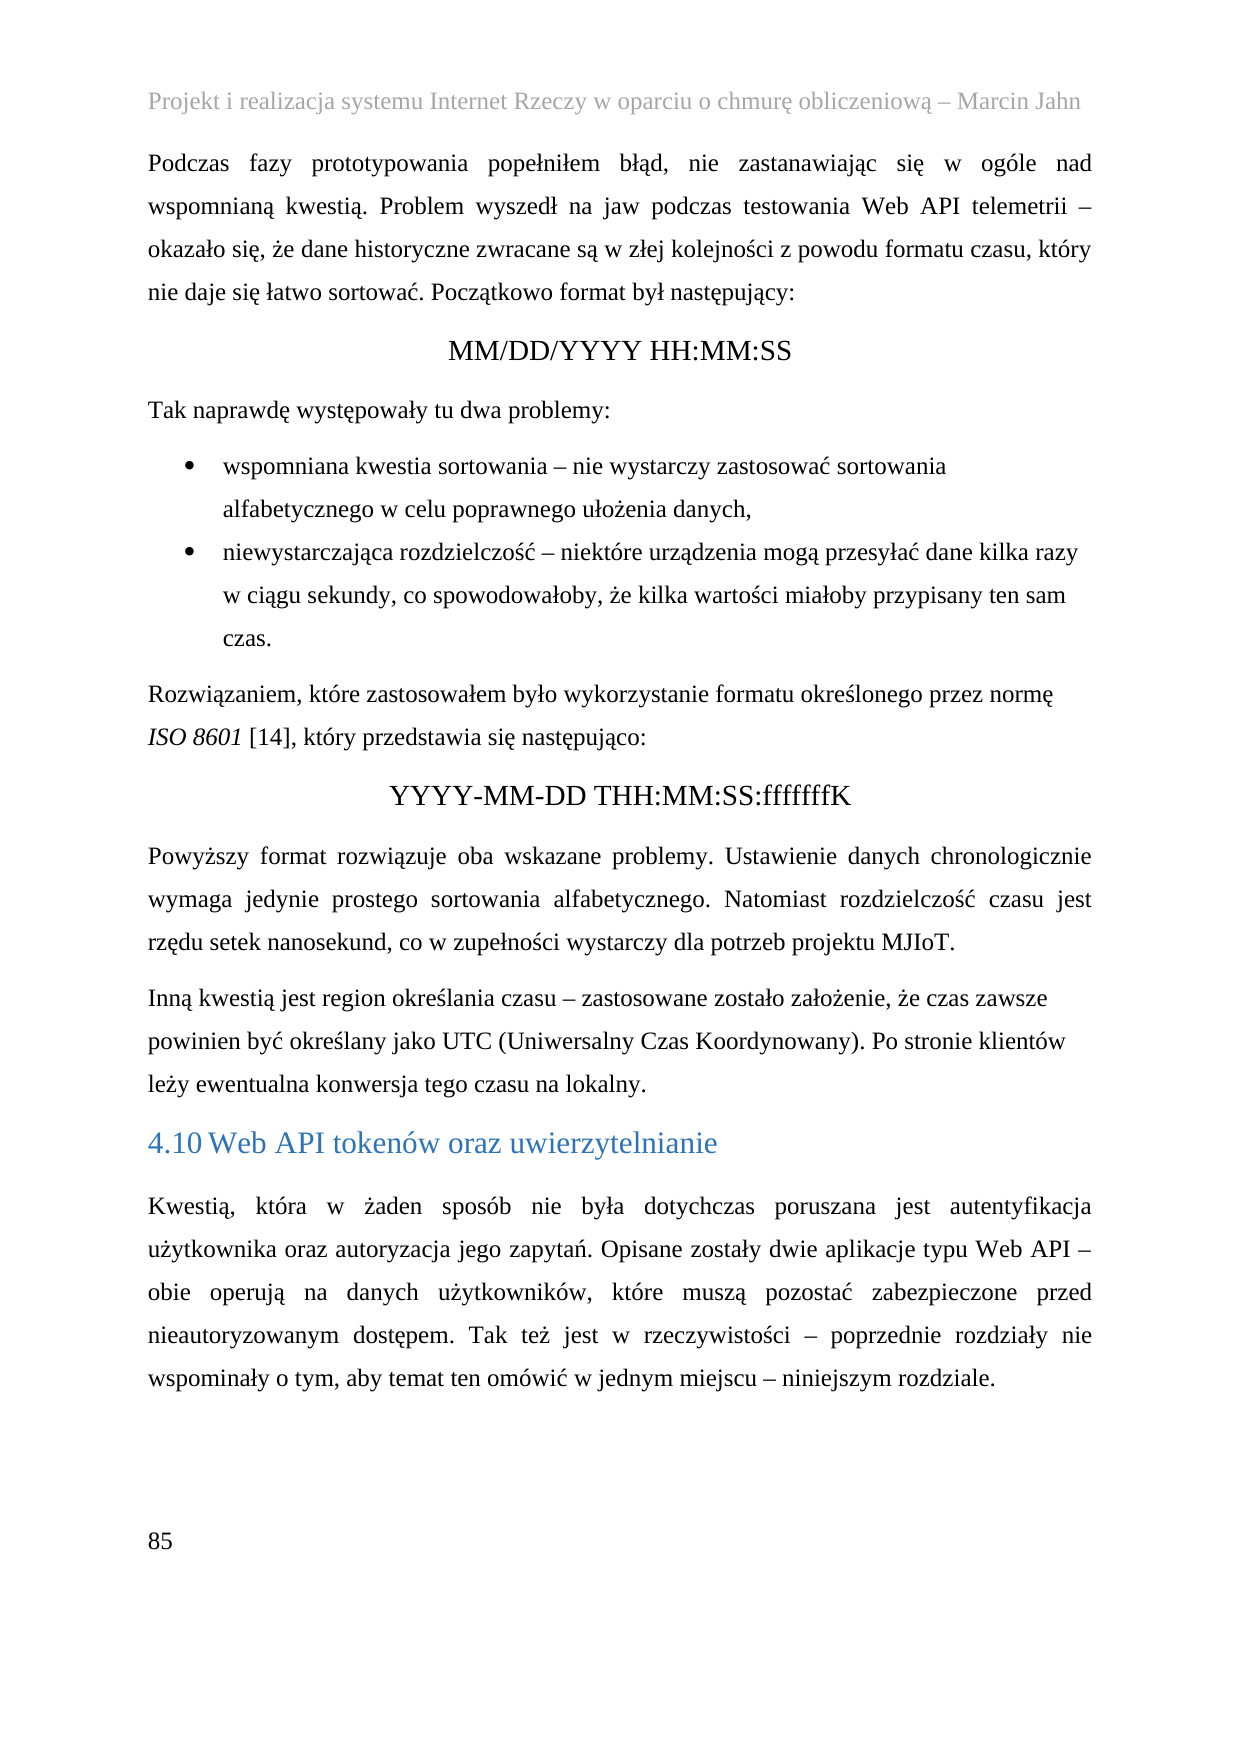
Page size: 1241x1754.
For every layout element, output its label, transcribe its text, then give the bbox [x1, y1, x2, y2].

text Kwestią, która w żaden sposób nie była dotychczas poruszana jest autentyfikacja użytkownika oraz autoryzacja jego zapytań. Opisane zostały dwie aplikacje typu Web API – obie operują na danych użytkowników, które muszą pozostać zabezpieczone przed nieautoryzowanym dostępem. Tak też jest w rzeczywistości – poprzednie rozdziały nie wspominały o tym, aby temat ten omówić w jednym miejscu – niniejszym rozdziale. [148, 1191, 1093, 1392]
text YYYY-MM-DD THH:MM:SS:fffffffK [148, 778, 1093, 811]
list wspomniana kwestia sortowania – nie wystarczy zastosować sortowania alfabetycznego w celu poprawnego ułożenia danych, [185, 451, 1093, 523]
list niewystarczająca rozdzielczość – niektóre urządzenia mogą przesyłać dane kilka razy w ciągu sekundy, co spowodowałoby, że kilka wartości miałoby przypisany ten sam czas. [185, 537, 1093, 652]
text Inną kwestią jest region określania czasu – zastosowane zostało założenie, że czas zawsze powinien być określany jako UTC (Uniwersalny Czas Koordynowany). Po stronie klientów leży ewentualna konwersja tego czasu na lokalny. [148, 983, 1093, 1098]
text Rozwiązaniem, które zastosowałem było wykorzystanie formatu określonego przez normę ISO 8601, który przedstawia się następująco: [148, 679, 1093, 751]
text Powyższy format rozwiązuje oba wskazane problemy. Ustawienie danych chronologicznie wymaga jedynie prostego sortowania alfabetycznego. Natomiast rozdzielczość czasu jest rzędu setek nanosekund, co w zupełności wystarczy dla potrzeb projektu MJIoT. [148, 841, 1093, 956]
text Podczas fazy prototypowania popełniłem błąd, nie zastanawiając się w ogóle nad wspomnianą kwestią. Problem wyszedł na jaw podczas testowania Web API telemetrii – okazało się, że dane historyczne zwracane są w złej kolejności z powodu formatu czasu, który nie daje się łatwo sortować. Początkowo format był następujący: [148, 148, 1093, 306]
text MM/DD/YYYY HH:MM:SS [148, 333, 1093, 366]
subtitle Web API tokenów oraz uwierzytelnianie [148, 1124, 1093, 1160]
text Tak naprawdę występowały tu dwa problemy: [148, 395, 1093, 424]
